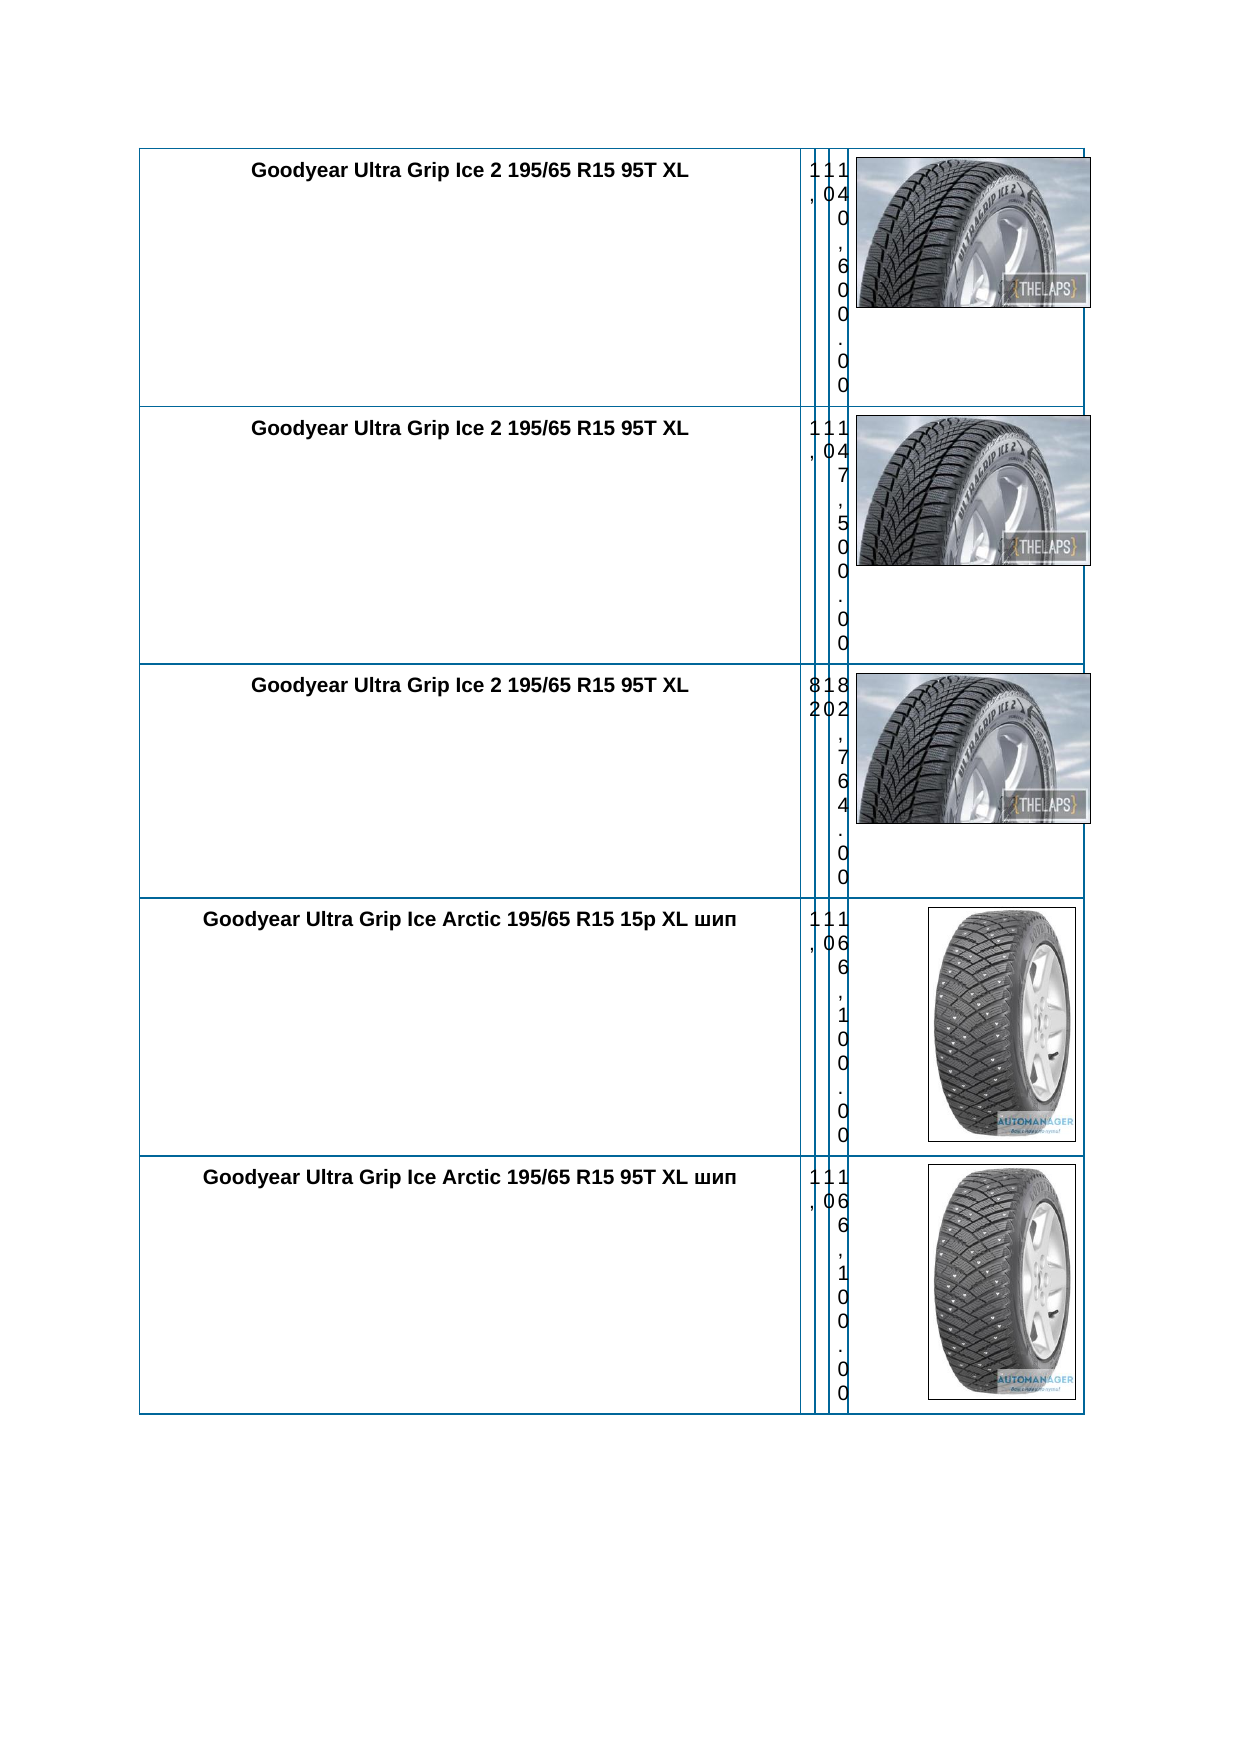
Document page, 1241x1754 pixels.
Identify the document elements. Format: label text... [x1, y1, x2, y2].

picture [929, 1165, 1075, 1399]
table_cell Goodyear Ultra Grip Ice 2 195/65 R15 95T XL [140, 665, 800, 897]
table_cell 140,600.00 [830, 149, 847, 406]
table_cell 1,406.00 [801, 149, 814, 406]
table_cell 1,661.00 [801, 1157, 814, 1413]
table_cell 827.64 [801, 665, 814, 897]
picture [857, 674, 1090, 823]
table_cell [140, 1157, 800, 1413]
table_cell Goodyear Ultra Grip Ice Arctic 195/65 R15 15р XL шип [140, 899, 800, 1155]
picture [929, 908, 1075, 1141]
picture [857, 416, 1090, 565]
table_cell 147,500.00 [830, 407, 847, 663]
picture [857, 158, 1090, 307]
table_cell [849, 1157, 1083, 1413]
table_cell [849, 149, 1083, 406]
table_cell Goodyear Ultra Grip Ice 2 195/65 R15 95T XL [140, 149, 800, 406]
table_cell [849, 665, 1083, 897]
table_cell 166,100.00 [830, 1157, 847, 1413]
table_cell 166,100.00 [830, 899, 847, 1155]
table_cell 1,475.00 [801, 407, 814, 663]
table_cell Goodyear Ultra Grip Ice 2 195/65 R15 95T XL [140, 407, 800, 663]
table_cell [849, 407, 1083, 663]
table_cell [849, 899, 1083, 1155]
table_cell 1,661.00 [801, 899, 814, 1155]
table_cell 82,764.00 [830, 665, 847, 897]
